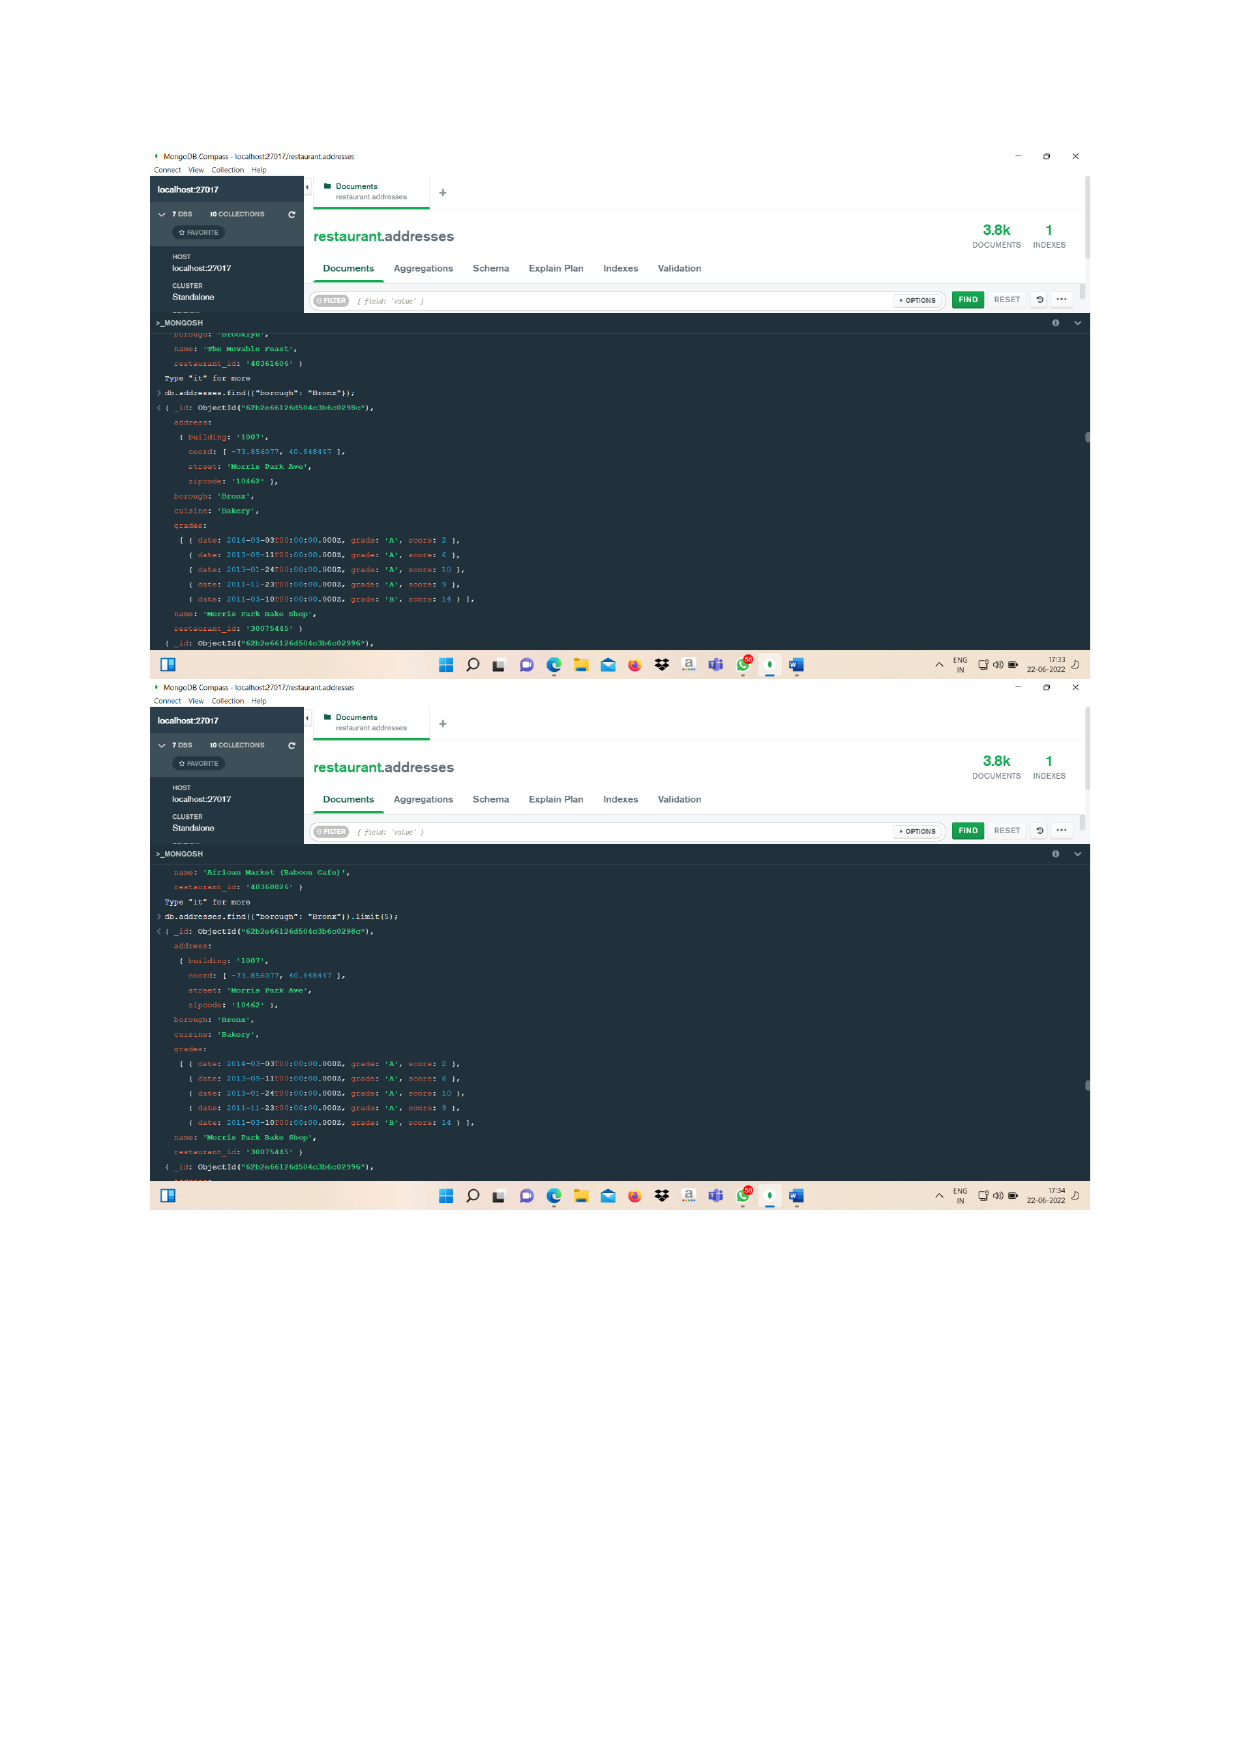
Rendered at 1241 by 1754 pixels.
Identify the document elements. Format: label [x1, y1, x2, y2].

picture [150, 681, 1091, 1210]
picture [150, 150, 1091, 679]
